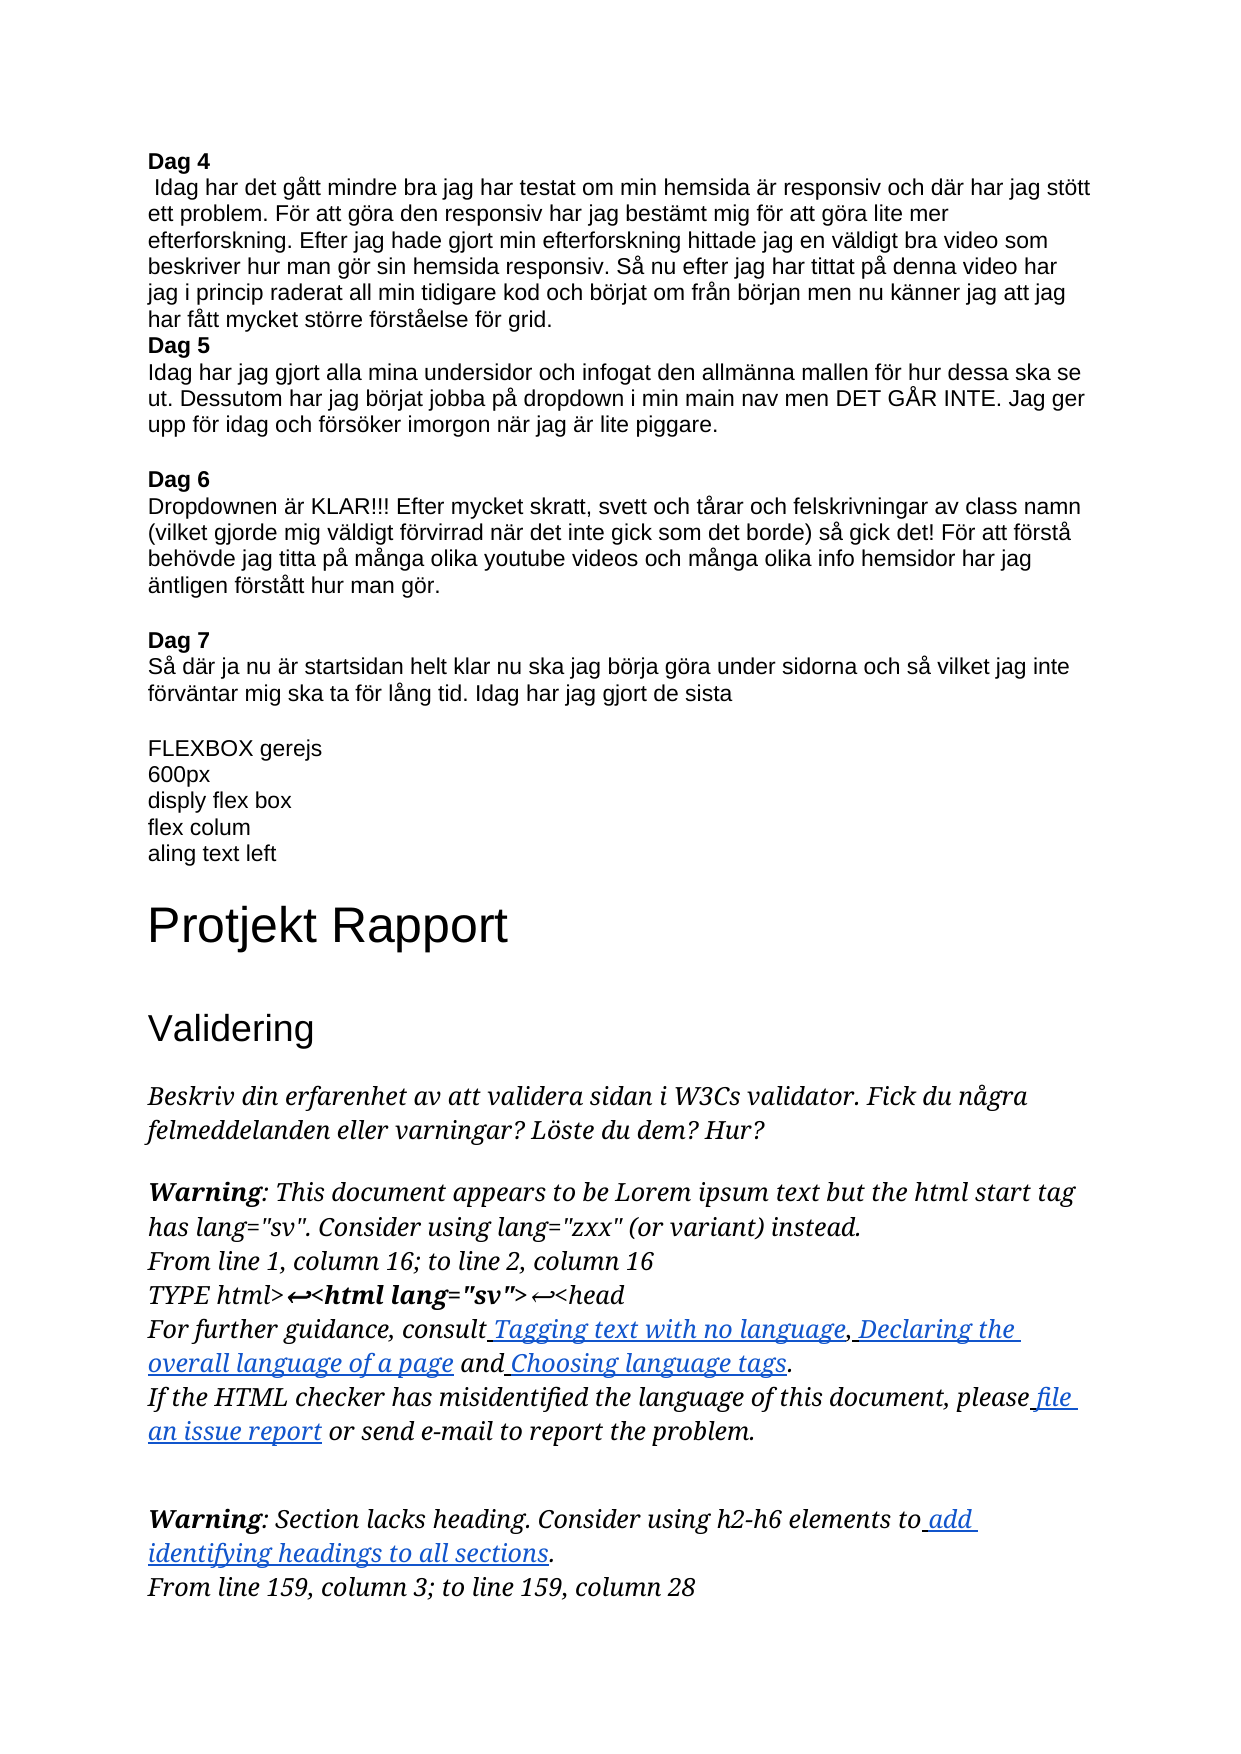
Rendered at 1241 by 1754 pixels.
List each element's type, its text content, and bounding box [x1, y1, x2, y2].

text Idag har det gått mindre bra jag har testat om min hemsida är responsiv och där har jag stött ett problem. För att göra den responsiv har jag bestämt mig för att göra lite mer efterforskning. Efter jag hade gjort min efterforskning hittade jag en väldigt bra video som beskriver hur man gör sin hemsida responsiv. Så nu efter jag har tittat på denna video har jag i princip raderat all min tidigare kod och börjat om från början men nu känner jag att jag har fått mycket större förståelse för grid. [148, 174, 1093, 332]
text aling text left [148, 840, 1093, 866]
text flex colum [148, 814, 1093, 840]
text Dag 7 [148, 627, 1093, 653]
text Validering [148, 1006, 1093, 1049]
text Warning: This document appears to be Lorem ipsum text but the html start tag has lang="sv". Consider using lang="zxx" (or variant) instead. From line 1, column 16; to line 2, column 16 TYPE html>↩<html lang="sv">↩<head For further guidance, consult Tagging text with no language, Declaring the overall language of a page and Choosing language tags. If the HTML checker has misidentified the language of this document, please file an issue report or send e-mail to report the problem. [148, 1175, 1093, 1448]
text disply flex box [148, 787, 1093, 814]
text Så där ja nu är startsidan helt klar nu ska jag börja göra under sidorna och så vilket jag inte förväntar mig ska ta för lång tid. Idag har jag gjort de sista [148, 653, 1093, 706]
text Dag 4 [148, 148, 1093, 174]
text Dag 6 [148, 466, 1093, 493]
text Dag 5 [148, 332, 1093, 358]
text Protjekt Rapport [148, 895, 1093, 953]
text FLEXBOX gerejs [148, 734, 1093, 761]
text Beskriv din erfarenhet av att validera sidan i W3Cs validator. Fick du några felmeddelanden eller varningar? Löste du dem? Hur? [148, 1078, 1093, 1146]
text Dropdownen är KLAR!!! Efter mycket skratt, svett och tårar och felskrivningar av class namn (vilket gjorde mig väldigt förvirrad när det inte gick som det borde) så gick det! För att förstå behövde jag titta på många olika youtube videos och många olika info hemsidor har jag äntligen förstått hur man gör. [148, 493, 1093, 598]
text Idag har jag gjort alla mina undersidor och infogat den allmänna mallen för hur dessa ska se ut. Dessutom har jag börjat jobba på dropdown i min main nav men DET GÅR INTE. Jag ger upp för idag och försöker imorgon när jag är lite piggare. [148, 358, 1093, 437]
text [148, 1501, 1093, 1603]
text 600px [148, 761, 1093, 787]
